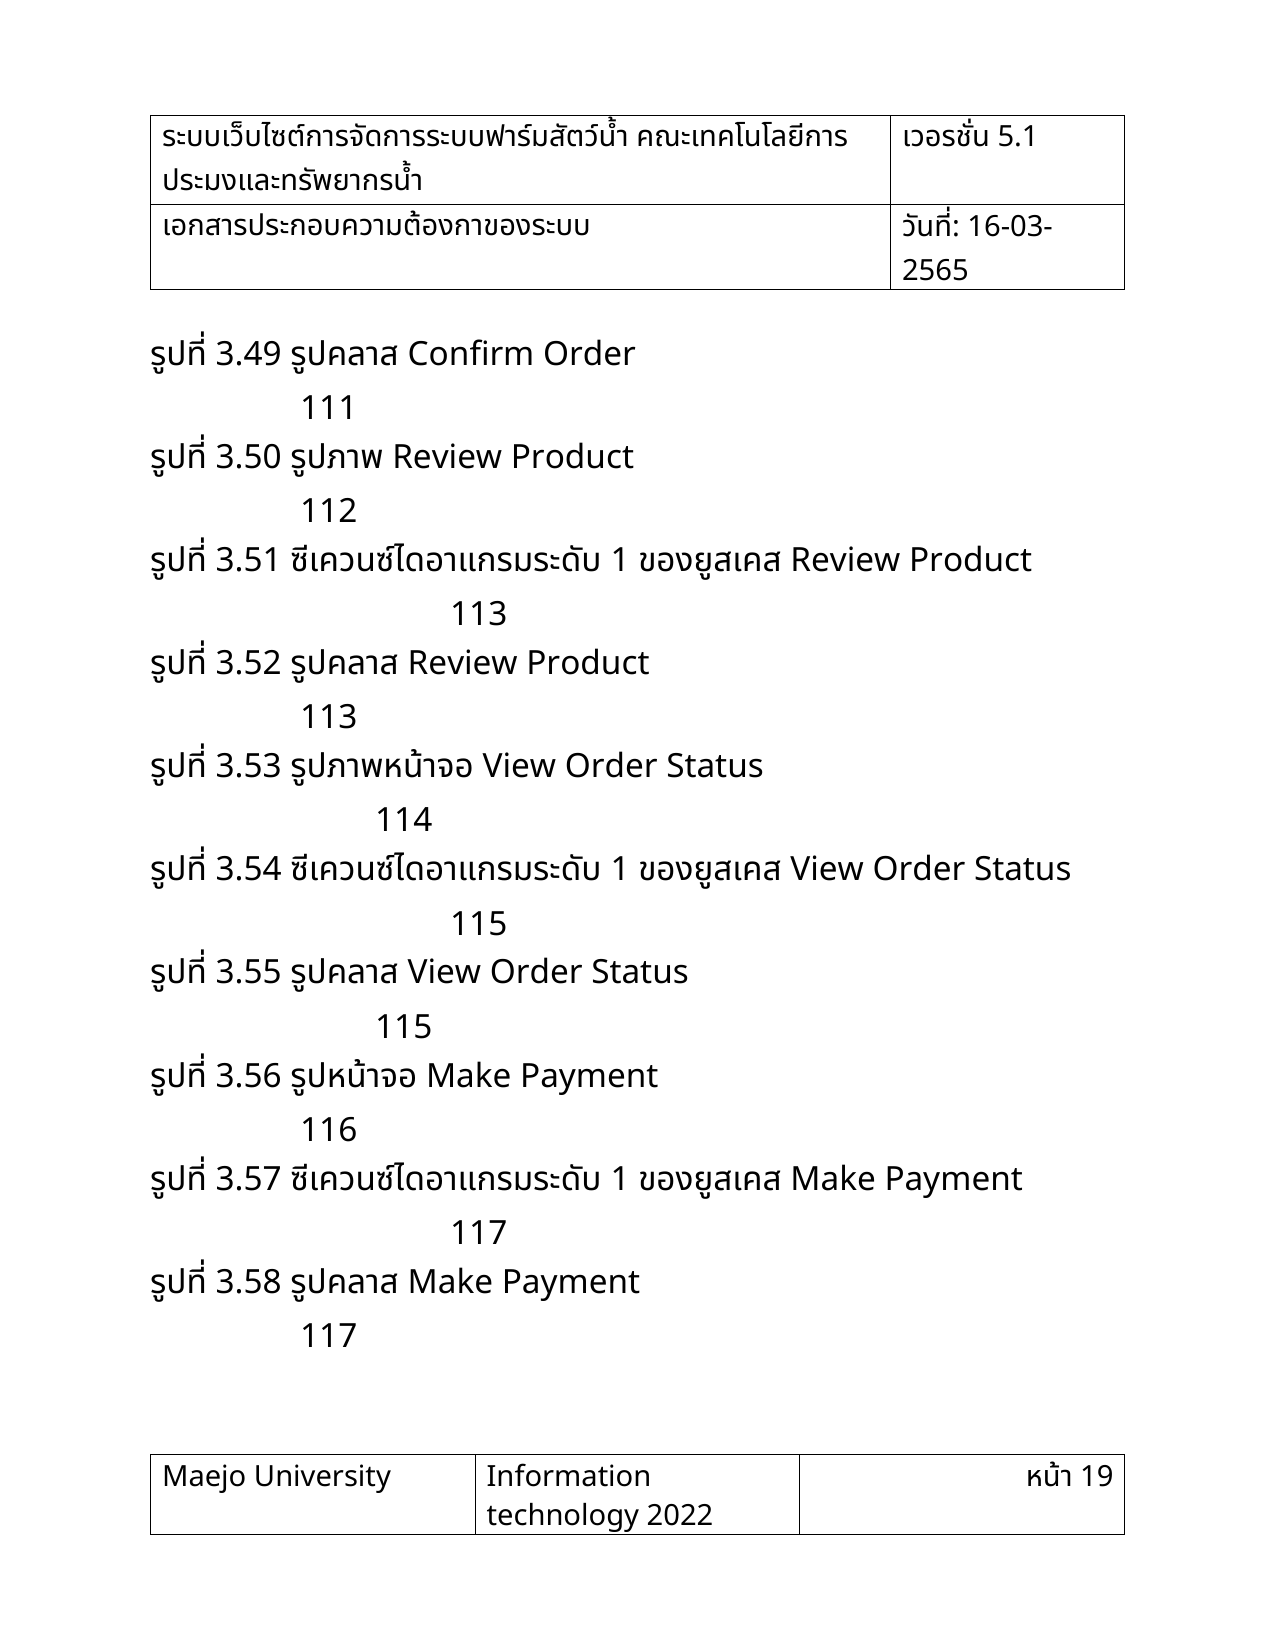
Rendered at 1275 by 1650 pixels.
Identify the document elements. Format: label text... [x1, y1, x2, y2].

text รูปที่ 3.52 รูปคลาส Review Product 113 [150, 639, 1125, 738]
text รูปที่ 3.51 ซีเควนซ์ไดอาแกรมระดับ 1 ของยูสเคส Review Product 113 [150, 536, 1125, 635]
text รูปที่ 3.55 รูปคลาส View Order Status 115 [150, 948, 1125, 1048]
text รูปที่ 3.53 รูปภาพหน้าจอ View Order Status 114 [150, 742, 1125, 842]
text รูปที่ 3.58 รูปคลาส Make Payment 117 [150, 1258, 1125, 1357]
text รูปที่ 3.49 รูปคลาส Confirm Order 111 [150, 329, 1125, 429]
text รูปที่ 3.56 รูปหน้าจอ Make Payment 116 [150, 1051, 1125, 1151]
text รูปที่ 3.57 ซีเควนซ์ไดอาแกรมระดับ 1 ของยูสเคส Make Payment 117 [150, 1154, 1125, 1254]
text รูปที่ 3.50 รูปภาพ Review Product 112 [150, 433, 1125, 532]
text รูปที่ 3.54 ซีเควนซ์ไดอาแกรมระดับ 1 ของยูสเคส View Order Status 115 [150, 845, 1125, 945]
